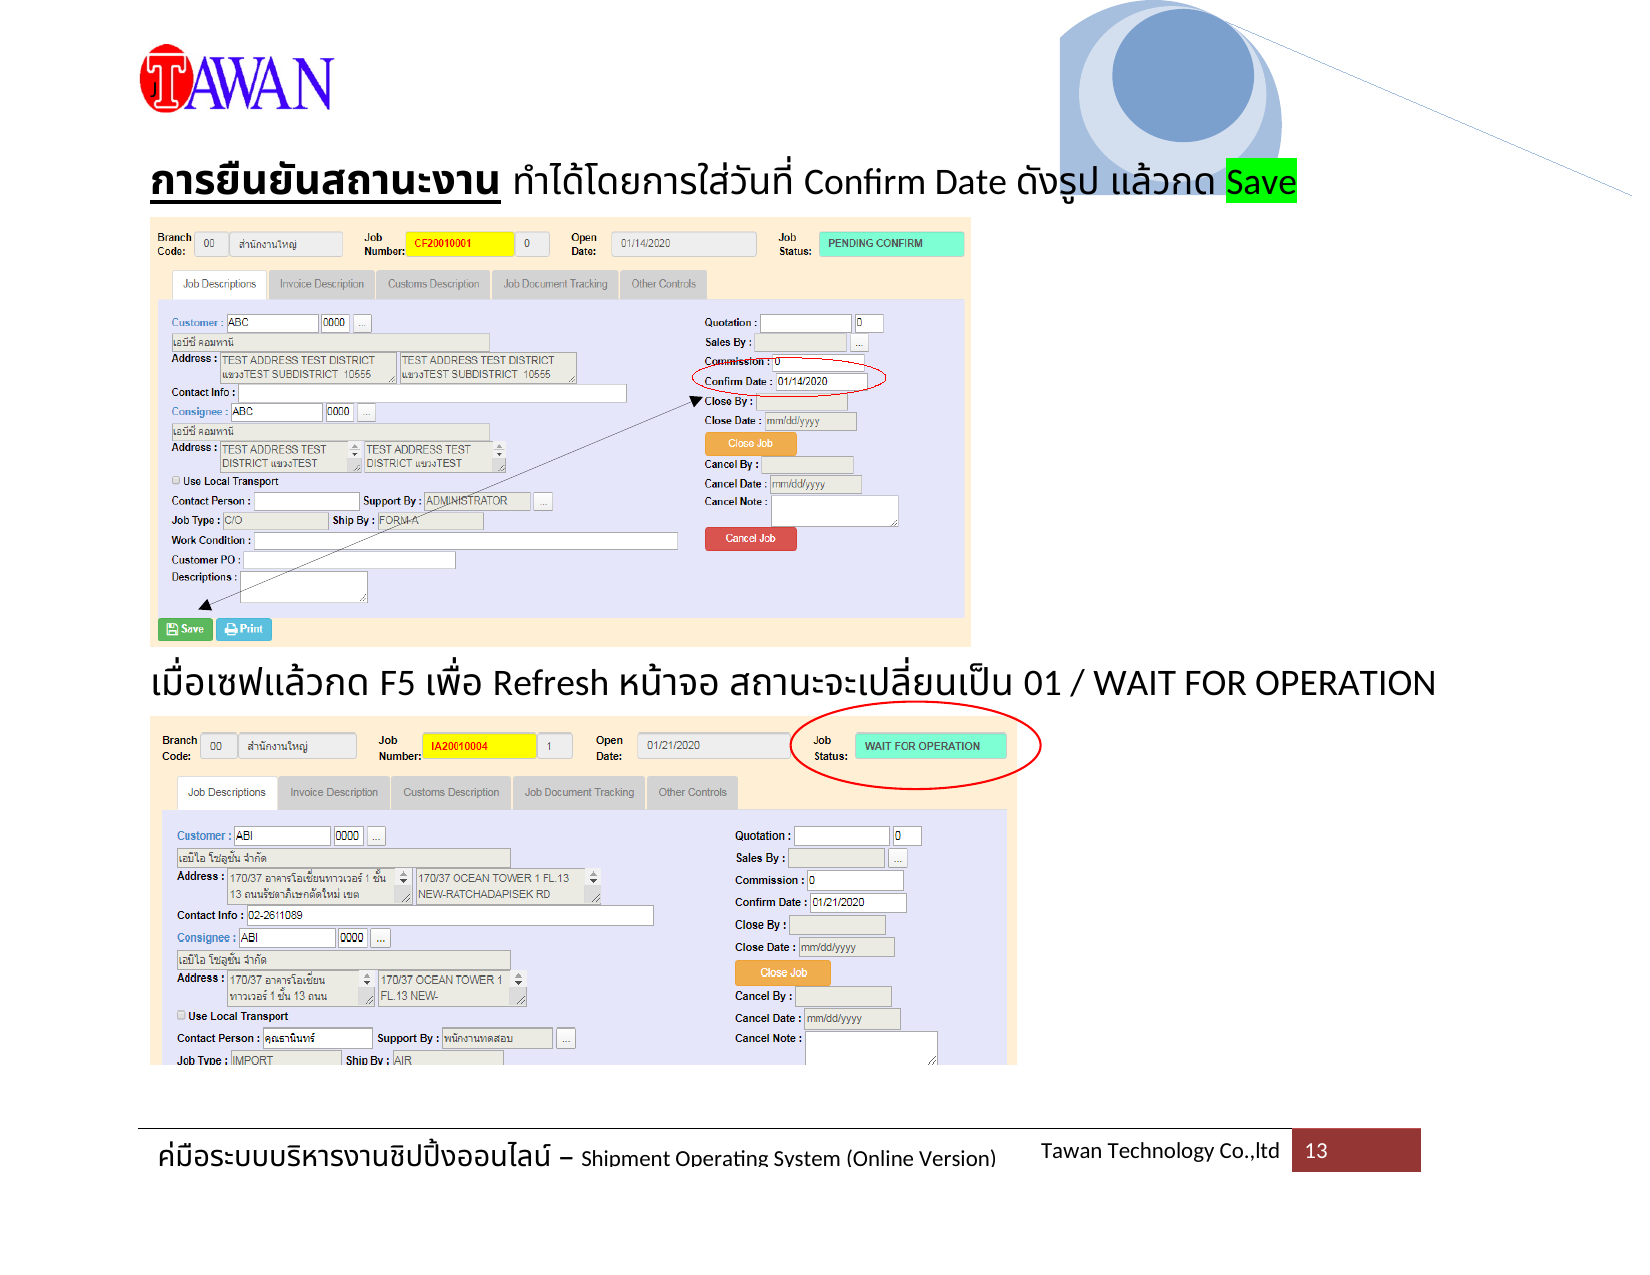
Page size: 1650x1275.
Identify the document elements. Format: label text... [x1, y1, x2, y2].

picture [150, 217, 971, 647]
picture [139, 43, 335, 113]
picture [792, 716, 1018, 788]
picture [150, 716, 1018, 1065]
